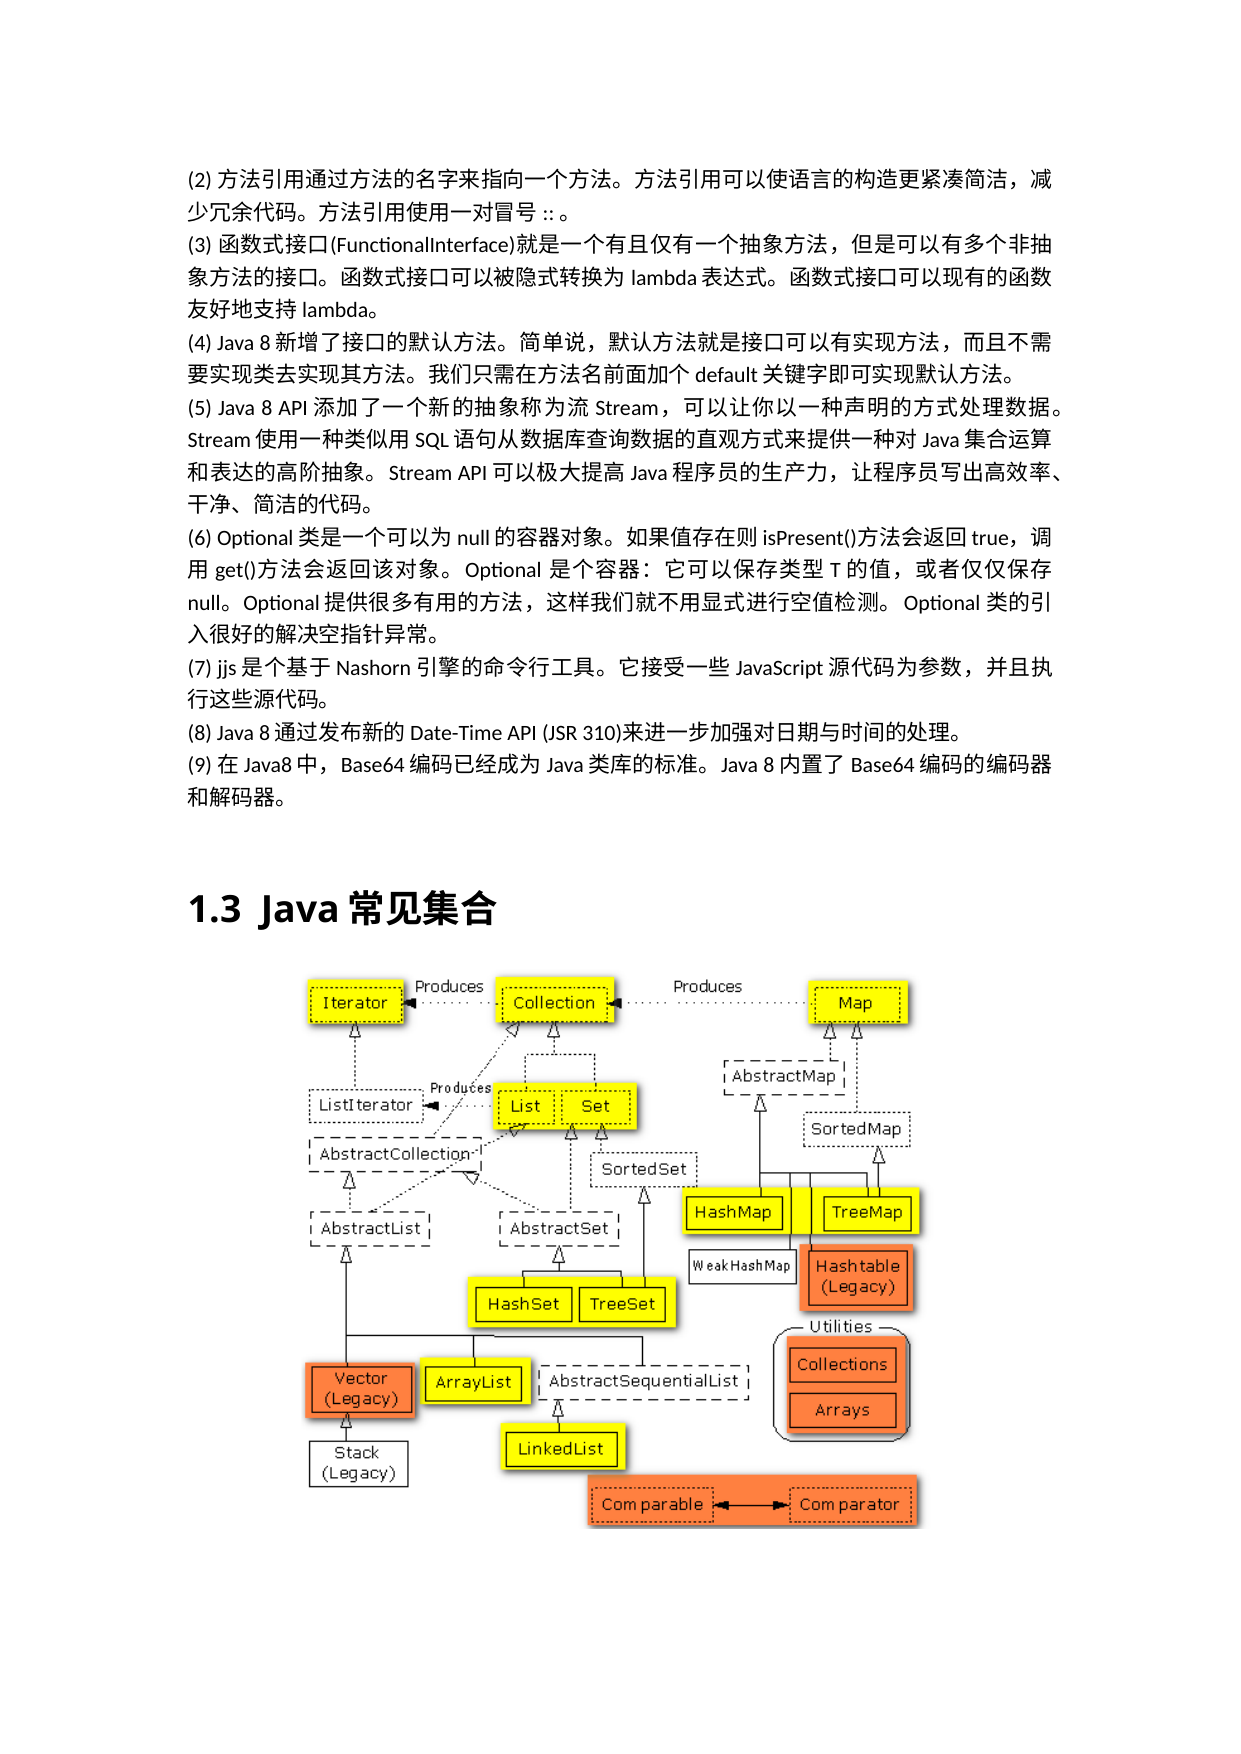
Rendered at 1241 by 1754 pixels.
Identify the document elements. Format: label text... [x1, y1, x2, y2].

text (8) Java 8通过发布新的Date-Time API (JSR 310)来进一步加强对日期与时间的处理。 [187, 714, 1053, 747]
text (4) Java 8 新增了接口的默认方法。简单说，默认方法就是接口可以有实现方法，而且不需要实现类去实现其方法。我们只需在方法名前面加个default关键字即可实现默认方法。 [187, 324, 1053, 389]
text (3) 函数式接口(FunctionalInterface)就是一个有且仅有一个抽象方法，但是可以有多个非抽象方法的接口。函数式接口可以被隐式转换为lambda表达式。函数式接口可以现有的函数友好地支持 lambda。 [187, 227, 1053, 324]
text (9) 在Java8中，Base64编码已经成为Java类库的标准。Java 8 内置了 Base64 编码的编码器和解码器。 [187, 747, 1053, 812]
text (6) Optional 类是一个可以为null的容器对象。如果值存在则isPresent()方法会返回true，调用get()方法会返回该对象。Optional 是个容器：它可以保存类型T的值，或者仅仅保存null。Optional提供很多有用的方法，这样我们就不用显式进行空值检测。Optional 类的引入很好的解决空指针异常。 [187, 519, 1053, 649]
text (5) Java 8 API添加了一个新的抽象称为流Stream，可以让你以一种声明的方式处理数据。Stream使用一种类似用SQL语句从数据库查询数据的直观方式来提供一种对Java集合运算和表达的高阶抽象。Stream API可以极大提高Java程序员的生产力，让程序员写出高效率、干净、简洁的代码。 [187, 389, 1053, 519]
picture [300, 967, 985, 1529]
text (7) jjs是个基于Nashorn引擎的命令行工具。它接受一些JavaScript源代码为参数，并且执行这些源代码。 [187, 649, 1053, 714]
subtitle 1.3 Java常见集合 [187, 874, 1053, 939]
text (2) 方法引用通过方法的名字来指向一个方法。方法引用可以使语言的构造更紧凑简洁，减少冗余代码。方法引用使用一对冒号 :: 。 [187, 162, 1053, 227]
